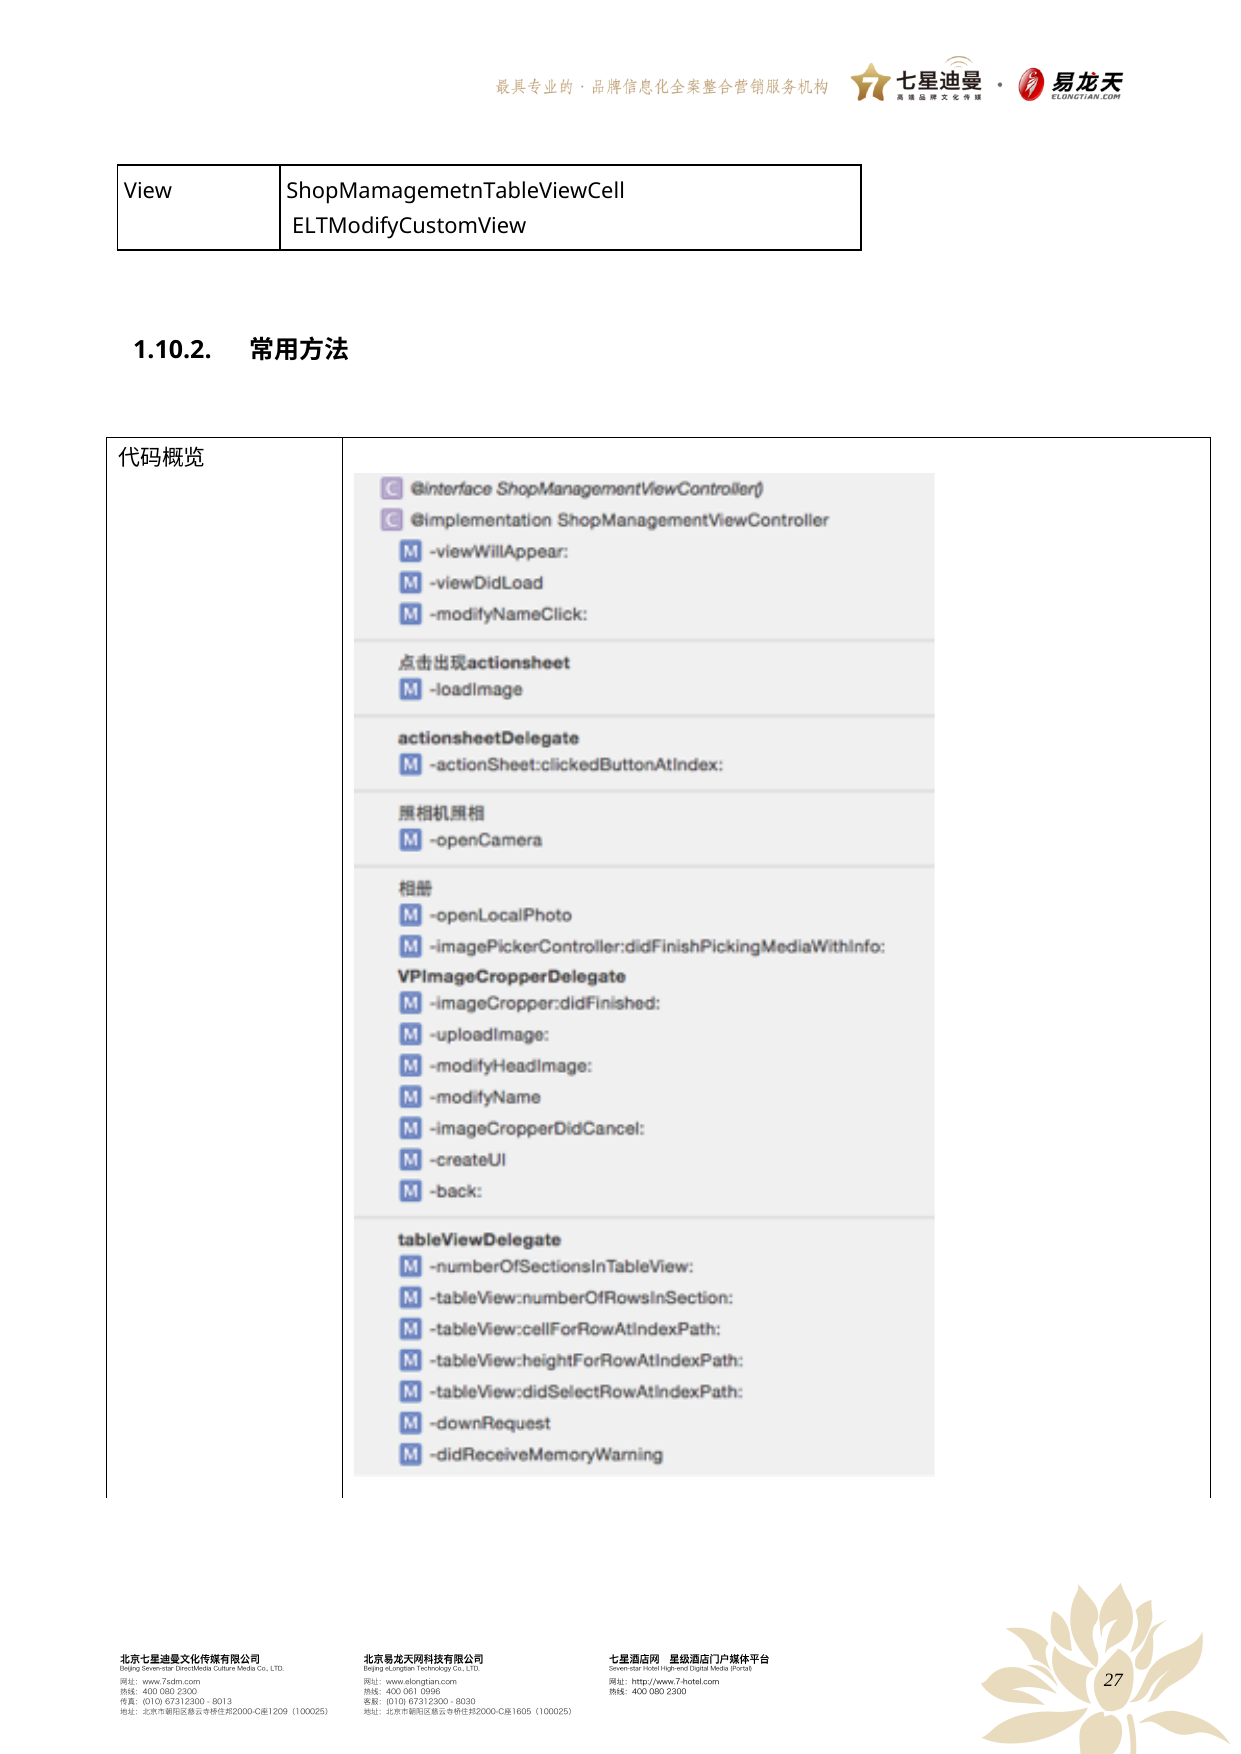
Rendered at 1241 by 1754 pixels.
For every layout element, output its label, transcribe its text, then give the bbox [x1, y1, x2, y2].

picture [353, 473, 935, 1477]
picture [0, 1570, 1241, 1754]
subtitle 常用方法 [133, 313, 1122, 383]
table_cell ShopMamagemetnTableViewCell ELTModifyCustomView [281, 166, 860, 249]
table_header 代码概览 [107, 438, 342, 1497]
picture [437, 15, 1241, 136]
table_header [343, 438, 1210, 1497]
table_cell View [118, 166, 279, 249]
